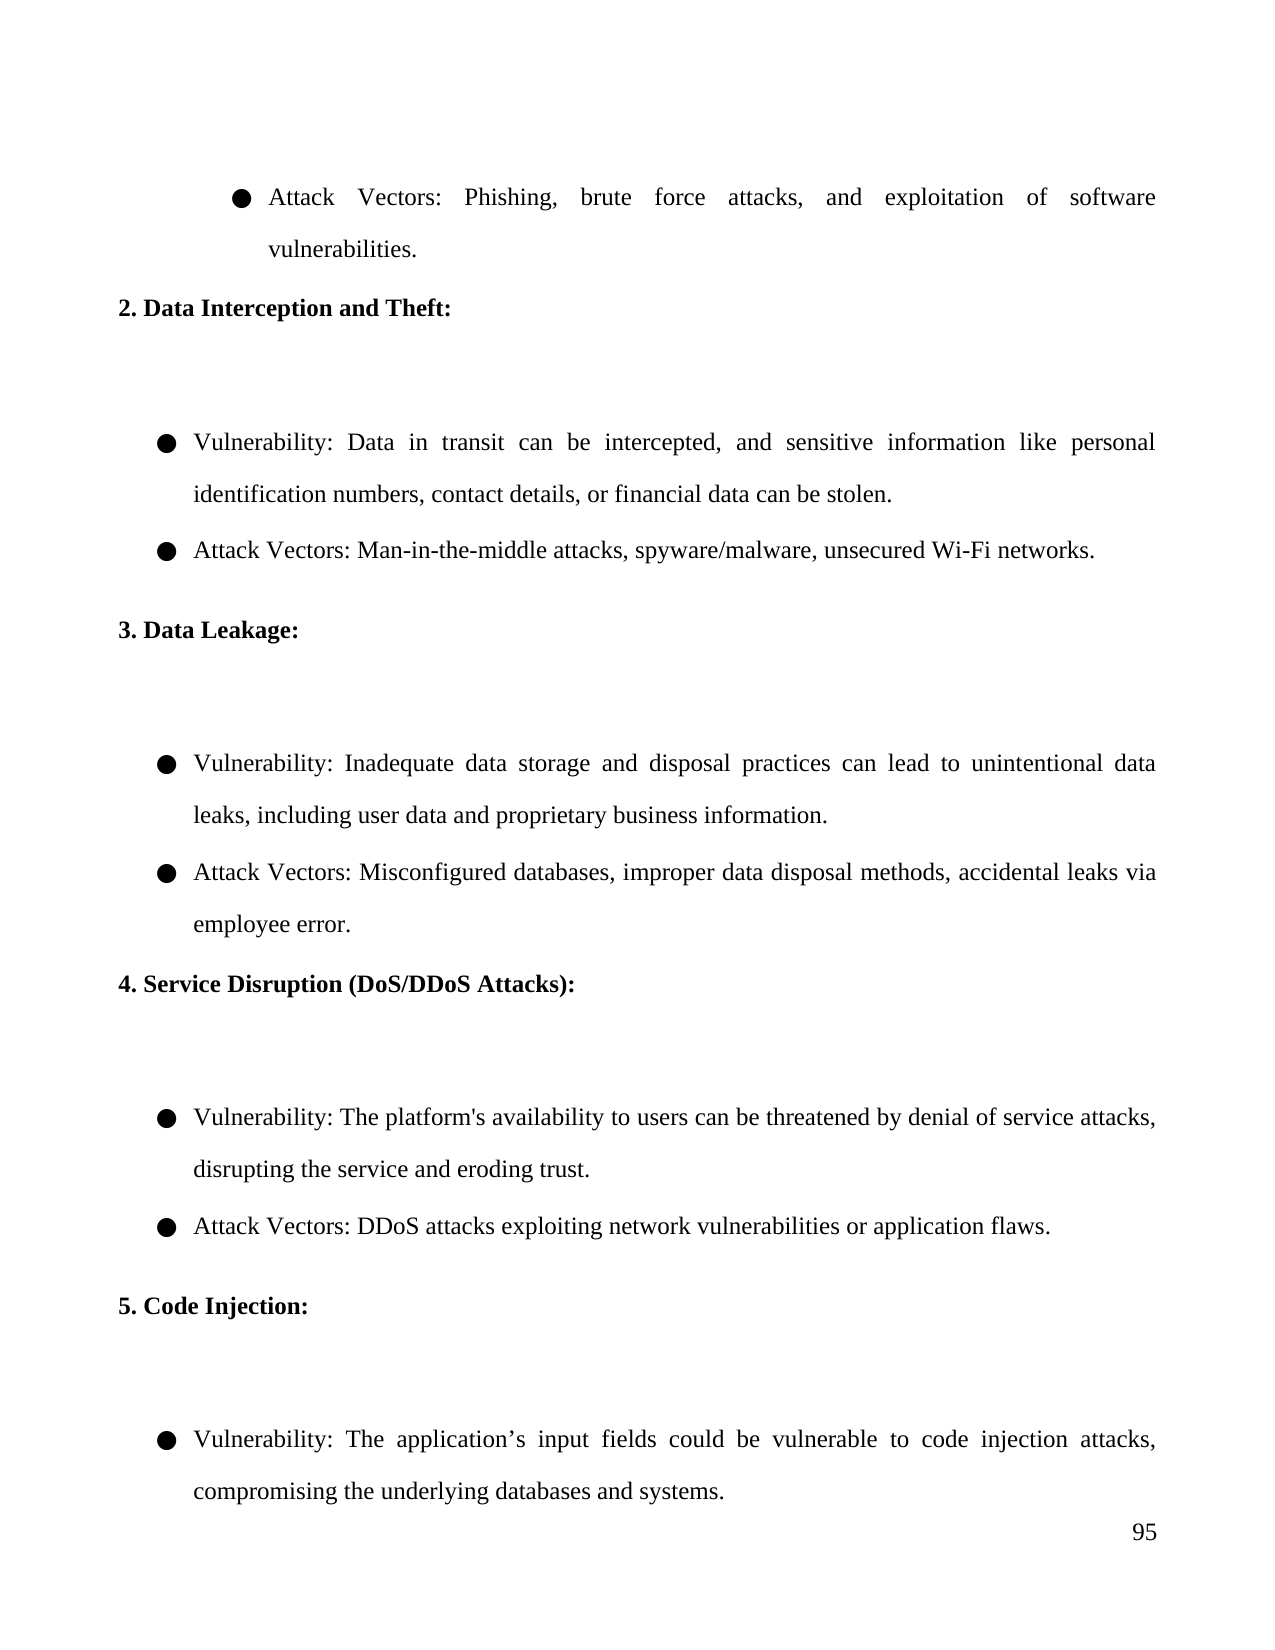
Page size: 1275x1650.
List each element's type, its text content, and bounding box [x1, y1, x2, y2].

list Vulnerability: Data in transit can be intercepted, and sensitive information like personal identification numbers, contact details, or financial data can be stolen. [156, 413, 1157, 507]
list Attack Vectors: Phishing, brute force attacks, and exploitation of software vulnerabilities. [231, 168, 1157, 262]
text 2. Data Interception and Theft: [118, 293, 1157, 322]
text 3. Data Leakage: [118, 615, 1157, 644]
text 4. Service Disruption (DoS/DDoS Attacks): [118, 969, 1157, 998]
text 5. Code Injection: [118, 1291, 1157, 1320]
list Attack Vectors: DDoS attacks exploiting network vulnerabilities or application flaws. [156, 1197, 1157, 1249]
list Vulnerability: The platform's availability to users can be threatened by denial of service attacks, disrupting the service and eroding trust. [156, 1089, 1157, 1183]
list Vulnerability: The application’s input fields could be vulnerable to code injection attacks, compromising the underlying databases and systems. [156, 1411, 1157, 1505]
list Attack Vectors: Misconfigured databases, improper data disposal methods, accidental leaks via employee error. [156, 844, 1157, 938]
list Vulnerability: Inadequate data storage and disposal practices can lead to unintentional data leaks, including user data and proprietary business information. [156, 735, 1157, 829]
list Attack Vectors: Man-in-the-middle attacks, spyware/malware, unsecured Wi-Fi networks. [156, 522, 1157, 573]
